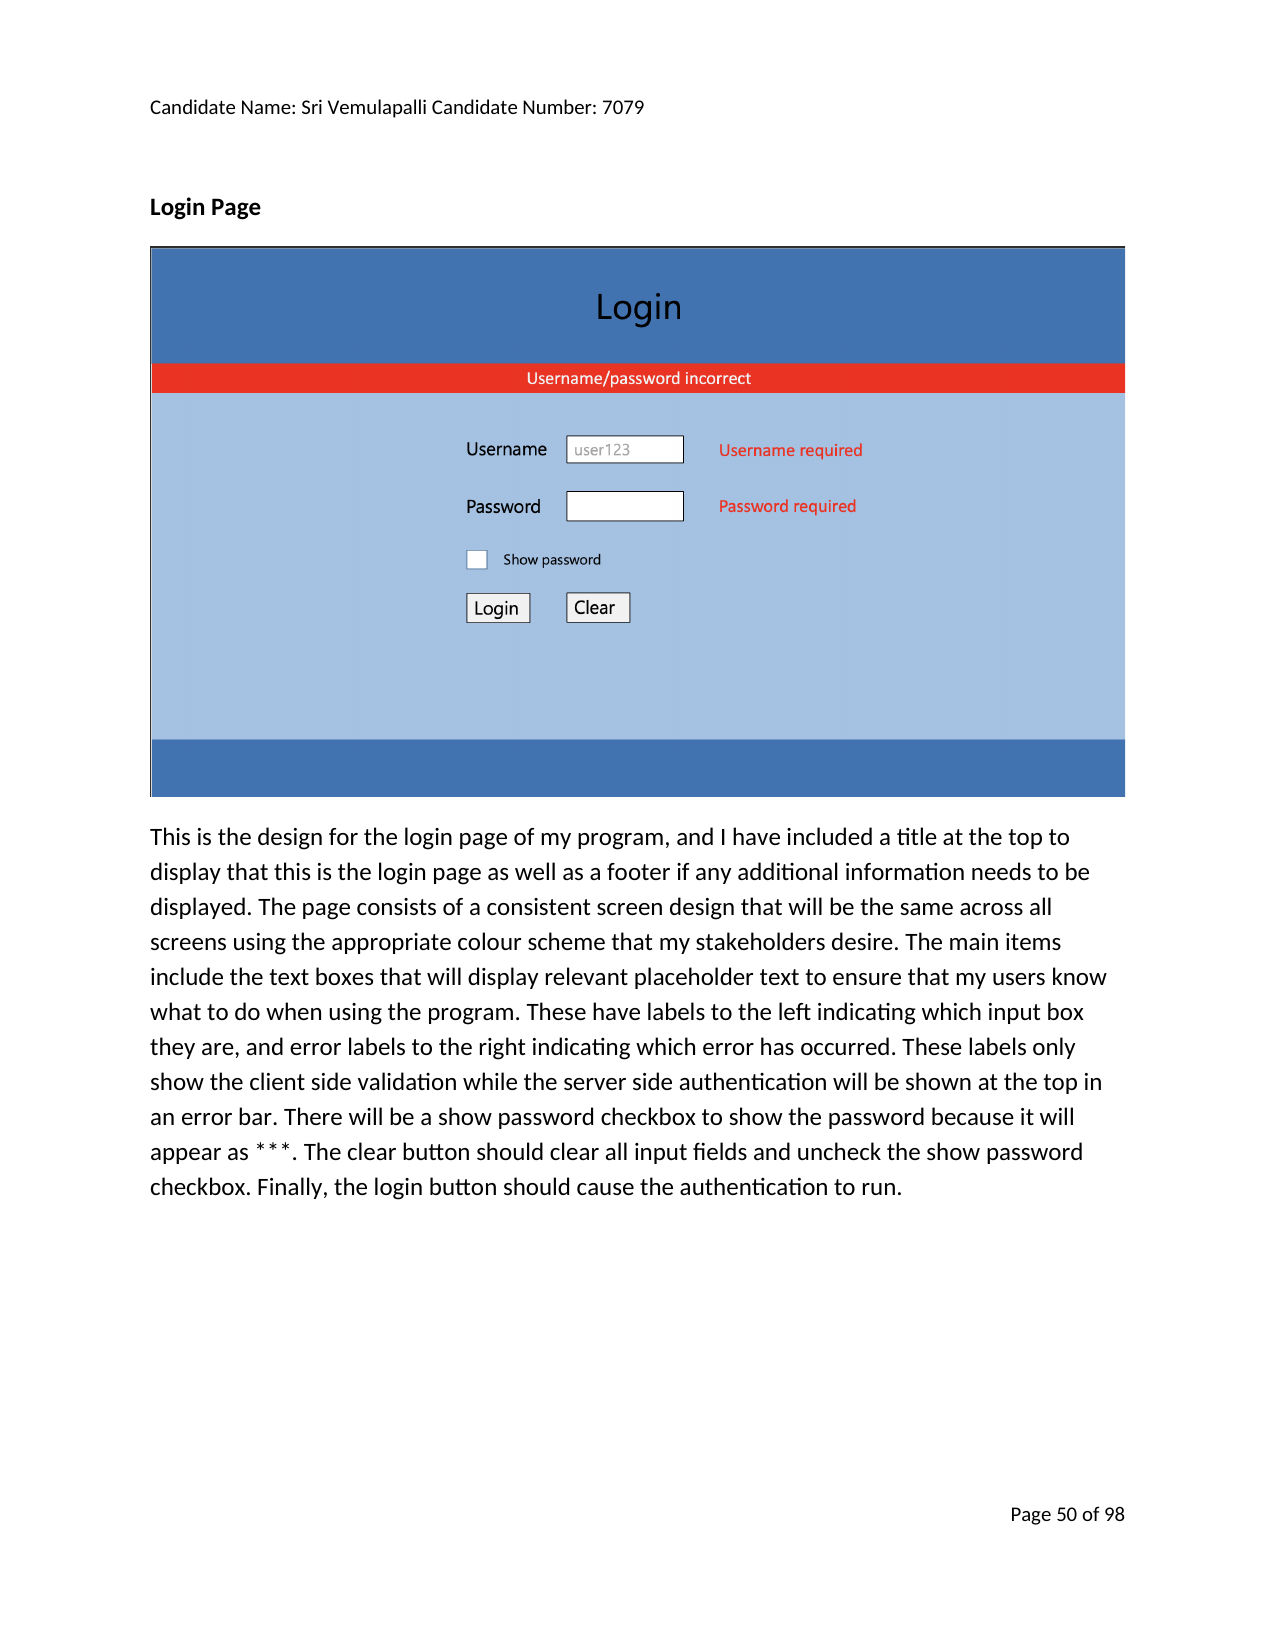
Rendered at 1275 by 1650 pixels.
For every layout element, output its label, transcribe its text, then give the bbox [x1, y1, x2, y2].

text Login Page [150, 191, 1125, 221]
picture [150, 246, 1125, 797]
text This is the design for the login page of my program, and I have included a title at the top to display that this is the login page as well as a footer if any additional information needs to be displayed. The page consists of a consistent screen design that will be the same across all screens using the appropriate colour scheme that my stakeholders desire. The main items include the text boxes that will display relevant placeholder text to ensure that my users know what to do when using the program. These have labels to the left indicating which input box they are, and error labels to the right indicating which error has occurred. These labels only show the client side validation while the server side authentication will be shown at the top in an error bar. There will be a show password checkbox to show the password because it will appear as ***. The clear button should clear all input fields and uncheck the show password checkbox. Finally, the login button should cause the authentication to run. [150, 821, 1125, 1201]
